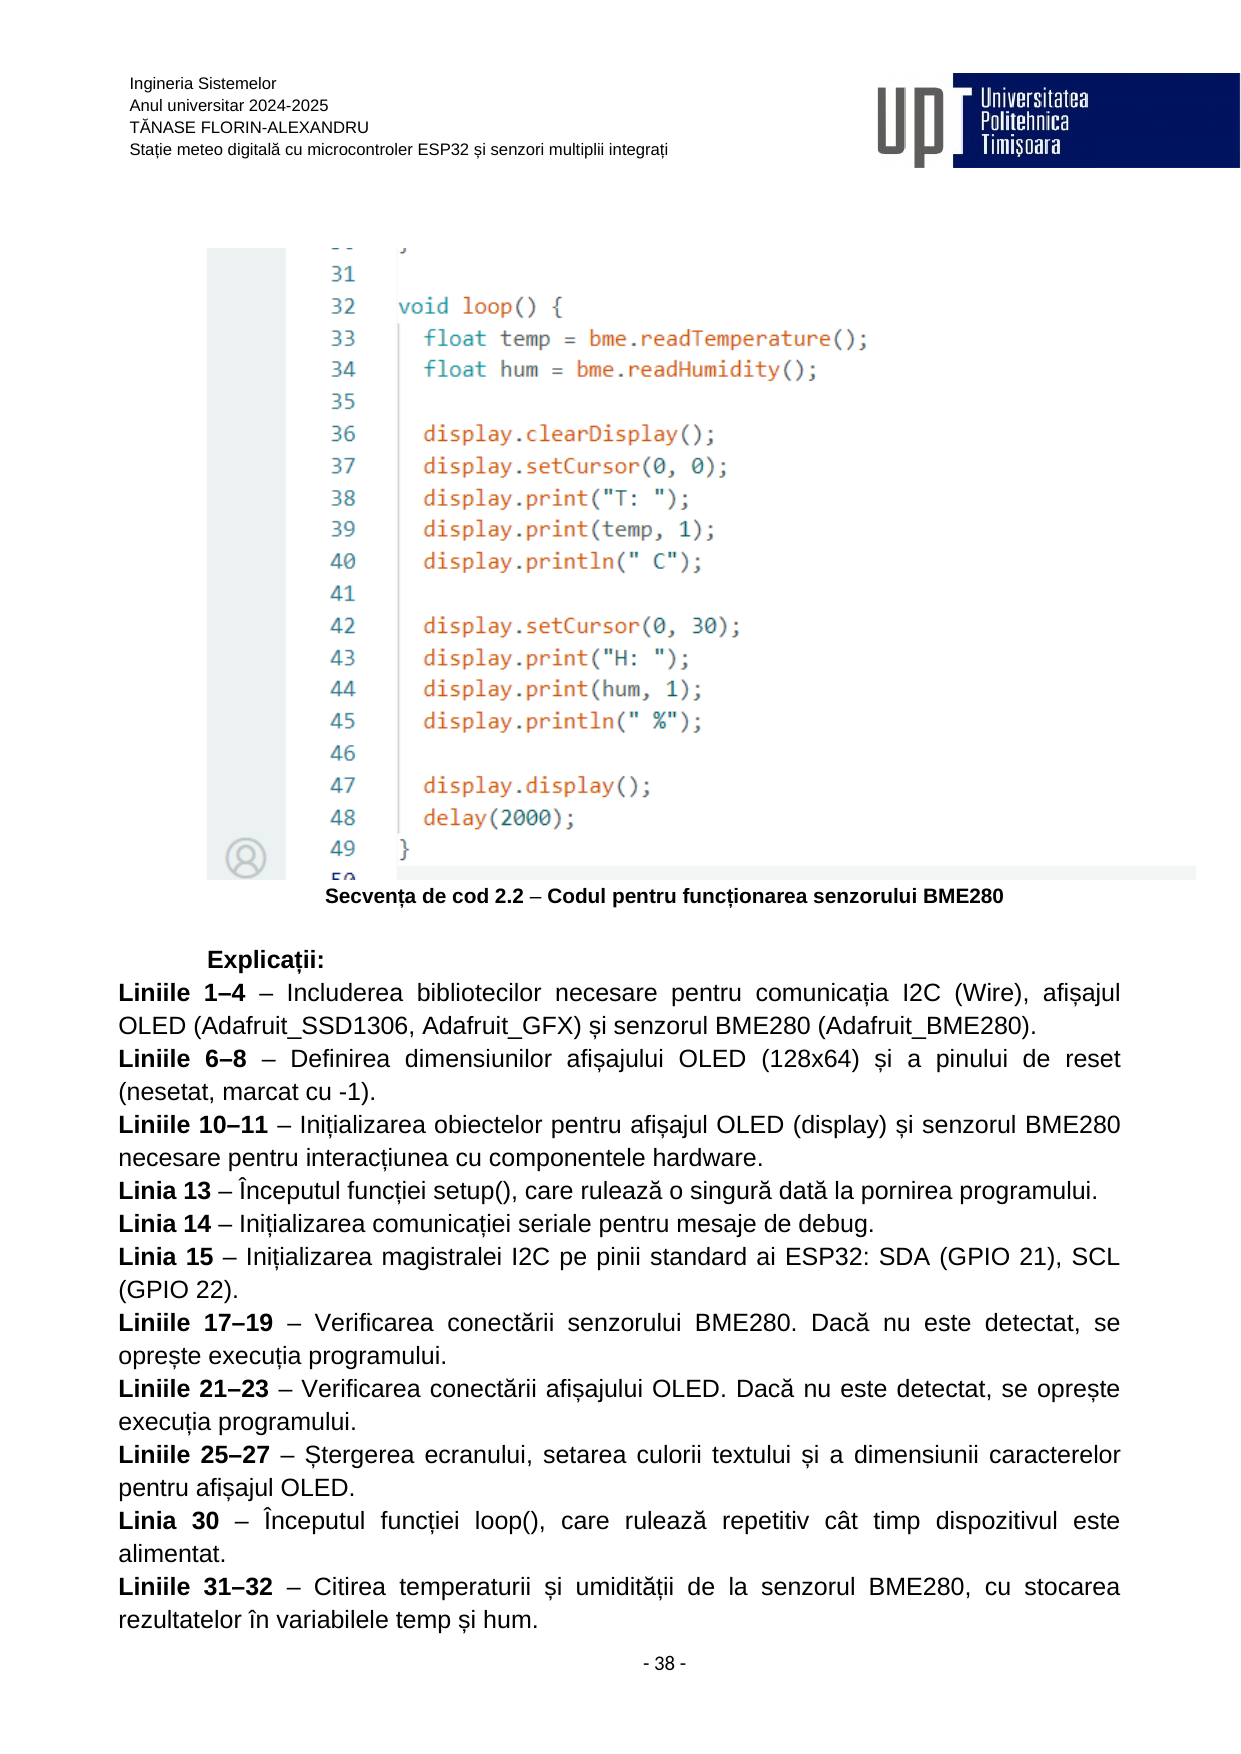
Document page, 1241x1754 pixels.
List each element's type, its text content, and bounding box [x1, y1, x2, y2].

text Linia 15 – Inițializarea magistralei I2C pe pinii standard ai ESP32: SDA (GPIO 21), SCL (GPIO 22). [118, 1242, 1122, 1304]
text Liniile 21–23 – Verificarea conectării afișajului OLED. Dacă nu este detectat, se oprește execuția programului. [118, 1374, 1122, 1436]
picture [877, 73, 1241, 168]
text Linia 13 – Începutul funcției setup(), care rulează o singură dată la pornirea programului. [118, 1176, 1122, 1204]
text Explicații: [118, 945, 1122, 973]
picture [206, 248, 1196, 880]
text Liniile 1–4 – Includerea bibliotecilor necesare pentru comunicația I2C (Wire), afișajul OLED (Adafruit_SSD1306, Adafruit_GFX) și senzorul BME280 (Adafruit_BME280). [118, 978, 1122, 1039]
text Secvența de cod 2.2 – Codul pentru funcționarea senzorului BME280 [118, 884, 1122, 908]
text Liniile 31–32 – Citirea temperaturii și umidității de la senzorul BME280, cu stocarea rezultatelor în variabilele temp și hum. [118, 1572, 1122, 1634]
text Liniile 25–27 – Ștergerea ecranului, setarea culorii textului și a dimensiunii caracterelor pentru afișajul OLED. [118, 1440, 1122, 1502]
text Liniile 10–11 – Inițializarea obiectelor pentru afișajul OLED (display) și senzorul BME280 necesare pentru interacțiunea cu componentele hardware. [118, 1110, 1122, 1172]
text Linia 14 – Inițializarea comunicației seriale pentru mesaje de debug. [118, 1209, 1122, 1238]
text Liniile 6–8 – Definirea dimensiunilor afișajului OLED (128x64) și a pinului de reset (nesetat, marcat cu -1). [118, 1044, 1122, 1106]
text Linia 30 – Începutul funcției loop(), care rulează repetitiv cât timp dispozitivul este alimentat. [118, 1506, 1122, 1568]
text Liniile 17–19 – Verificarea conectării senzorului BME280. Dacă nu este detectat, se oprește execuția programului. [118, 1308, 1122, 1370]
